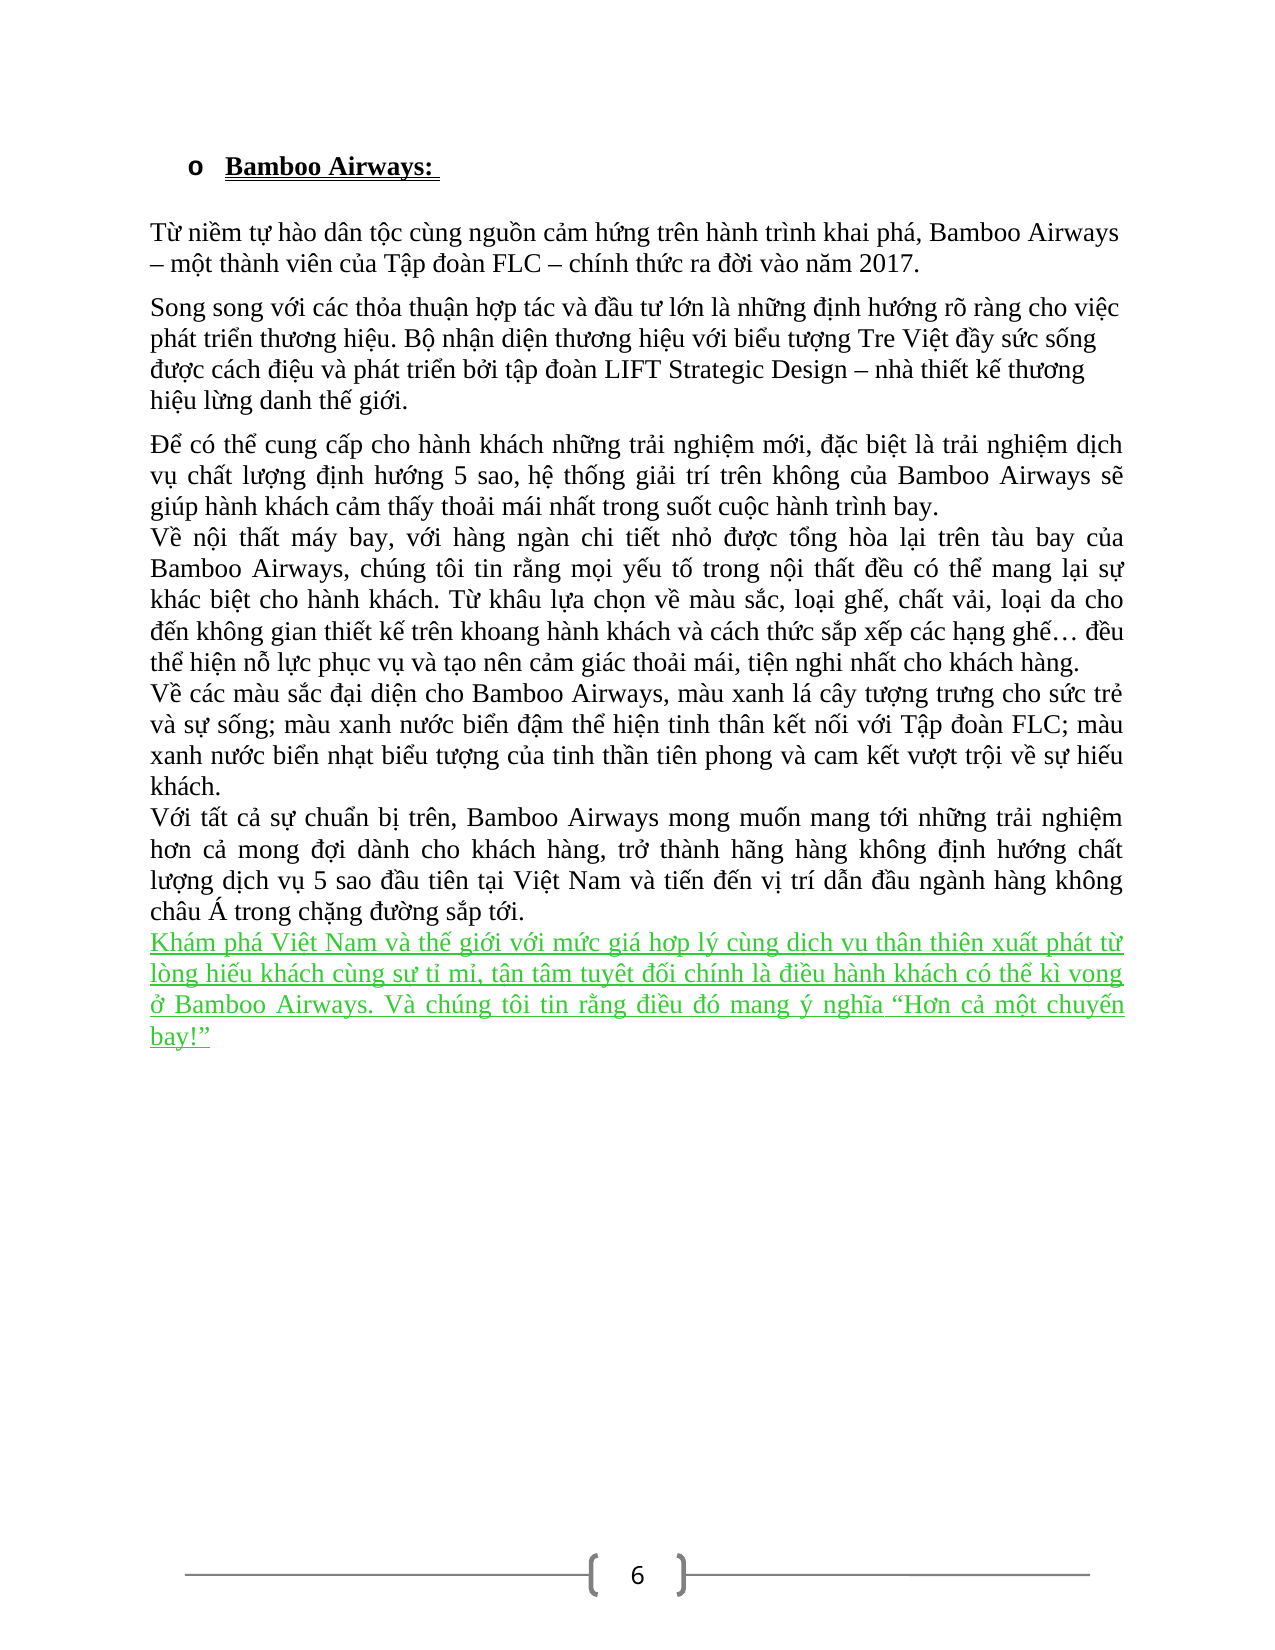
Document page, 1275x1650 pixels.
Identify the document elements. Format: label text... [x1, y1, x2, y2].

text Về các màu sắc đại diện cho Bamboo Airways, màu xanh lá cây tượng trưng cho sức trẻ và sự sống; màu xanh nước biển đậm thể hiện tinh thân kết nối với Tập đoàn FLC; màu xanh nước biển nhạt biểu tượng của tinh thần tiên phong và cam kết vượt trội về sự hiếu khách. [150, 677, 1125, 802]
text Song song với các thỏa thuận hợp tác và đầu tư lớn là những định hướng rõ ràng cho việc phát triển thương hiệu. Bộ nhận diện thương hiệu với biểu tượng Tre Việt đầy sức sống được cách điệu và phát triển bởi tập đoàn LIFT Strategic Design – nhà thiết kế thương hiệu lừng danh thế giới. [150, 291, 1125, 415]
text Để có thể cung cấp cho hành khách những trải nghiệm mới, đặc biệt là trải nghiệm dịch vụ chất lượng định hướng 5 sao, hệ thống giải trí trên không của Bamboo Airways sẽ giúp hành khách cảm thấy thoải mái nhất trong suốt cuộc hành trình bay. [150, 428, 1125, 521]
text Khám phá Việt Nam và thế giới với mức giá hợp lý cùng dịch vụ thân thiện xuất phát từ lòng hiếu khách cùng sự tỉ mỉ, tận tâm tuyệt đối chính là điều hành khách có thể kì vọng ở Bamboo Airways. Và chúng tôi tin rằng điều đó mang ý nghĩa “Hơn cả một chuyến bay!” [150, 1017, 1125, 1051]
list Bamboo Airways: [187, 150, 1125, 183]
text Khám phá Việt Nam và thế giới với mức giá hợp lý cùng dịch vụ thân thiện xuất phát từ lòng hiếu khách cùng sự tỉ mỉ, tận tâm tuyệt đối chính là điều hành khách có thể kì vọng ở Bamboo Airways. Và chúng tôi tin rằng điều đó mang ý nghĩa “Hơn cả một chuyến bay!” [150, 926, 1125, 1016]
text Từ niềm tự hào dân tộc cùng nguồn cảm hứng trên hành trình khai phá, Bamboo Airways – một thành viên của Tập đoàn FLC – chính thức ra đời vào năm 2017. [150, 216, 1125, 278]
text Về nội thất máy bay, với hàng ngàn chi tiết nhỏ được tổng hòa lại trên tàu bay của Bamboo Airways, chúng tôi tin rằng mọi yếu tố trong nội thất đều có thể mang lại sự khác biệt cho hành khách. Từ khâu lựa chọn về màu sắc, loại ghế, chất vải, loại da cho đến không gian thiết kế trên khoang hành khách và cách thức sắp xếp các hạng ghế… đều thể hiện nỗ lực phục vụ và tạo nên cảm giác thoải mái, tiện nghi nhất cho khách hàng. [150, 521, 1125, 677]
text Với tất cả sự chuẩn bị trên, Bamboo Airways mong muốn mang tới những trải nghiệm hơn cả mong đợi dành cho khách hàng, trở thành hãng hàng không định hướng chất lượng dịch vụ 5 sao đầu tiên tại Việt Nam và tiến đến vị trí dẫn đầu ngành hàng không châu Á trong chặng đường sắp tới. [150, 802, 1125, 926]
